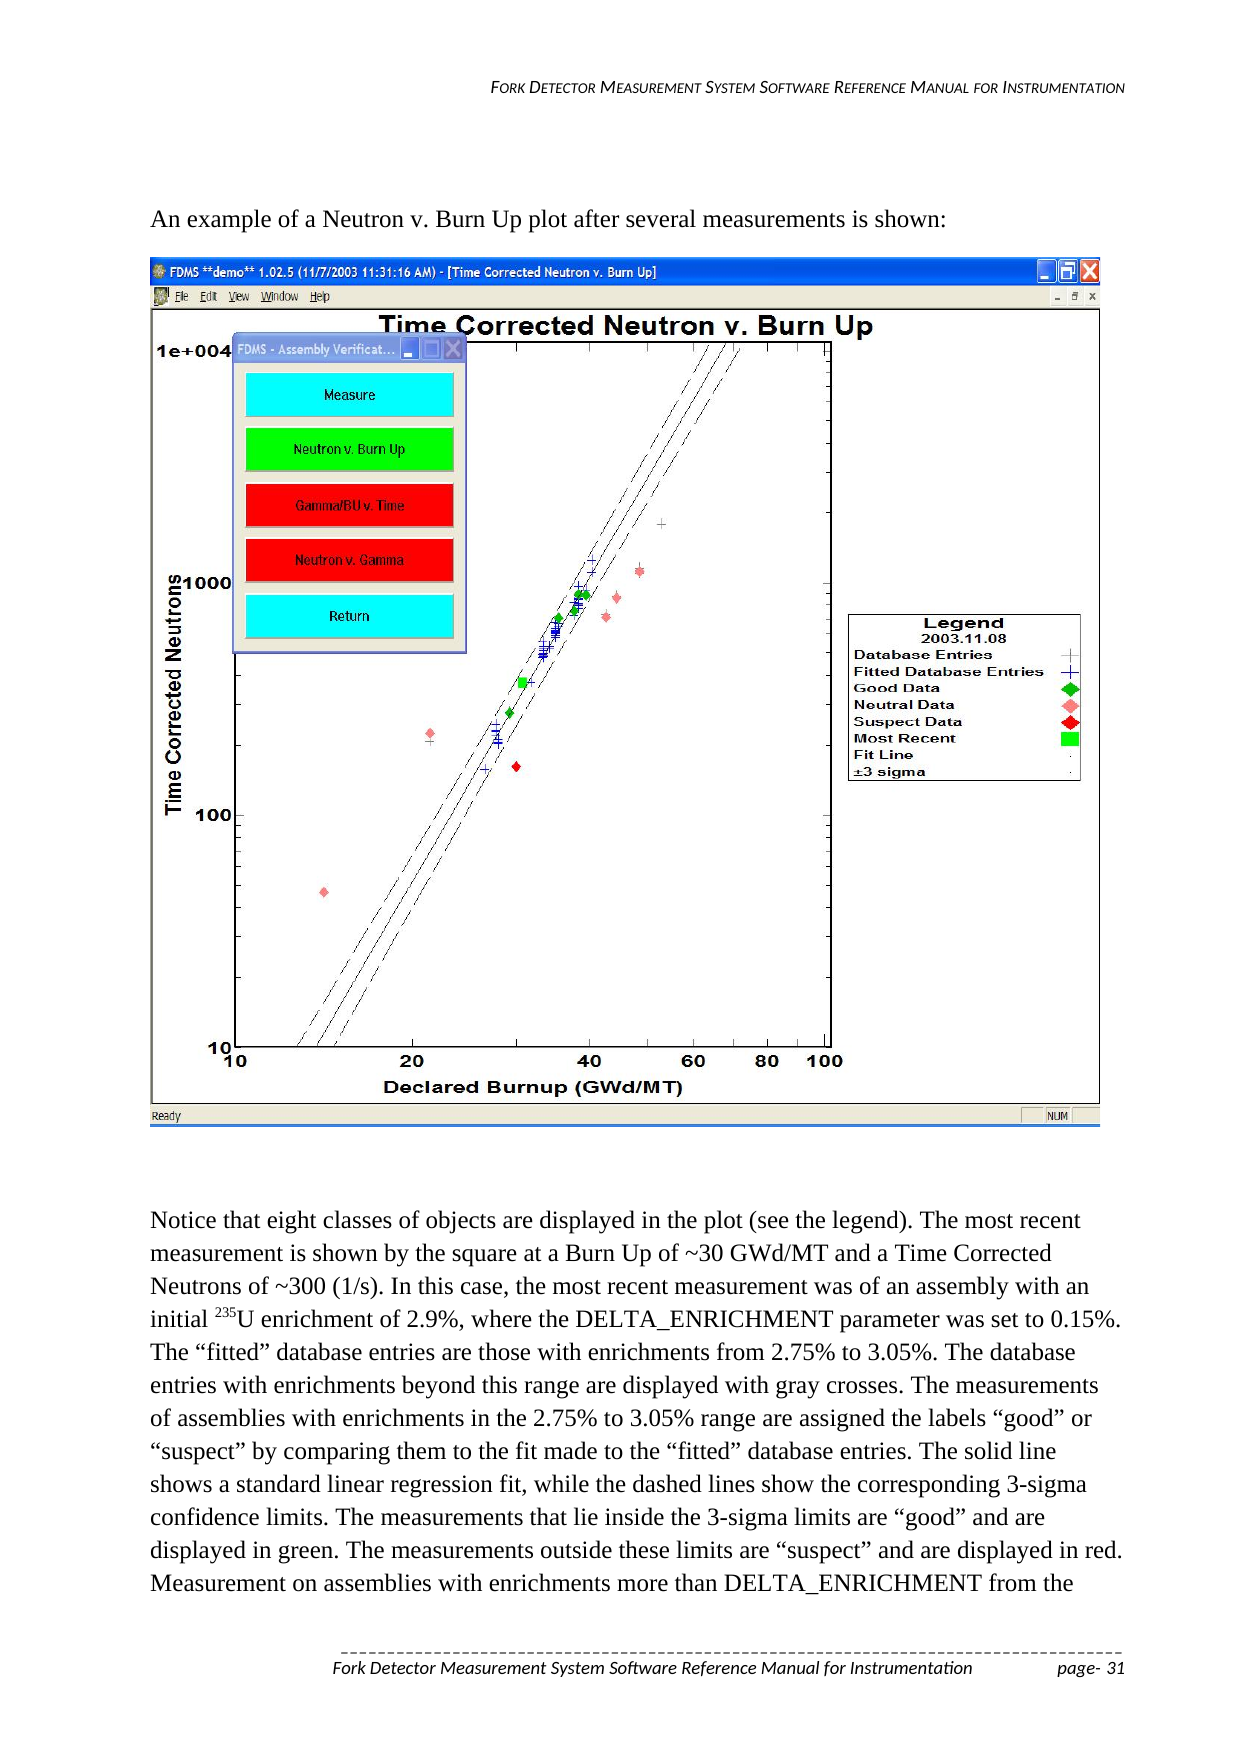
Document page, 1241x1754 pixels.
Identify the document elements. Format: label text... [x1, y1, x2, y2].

picture [150, 257, 1100, 1127]
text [150, 1205, 1125, 1597]
text An example of a Neutron v. Burn Up plot after several measurements is shown: [150, 204, 1125, 233]
